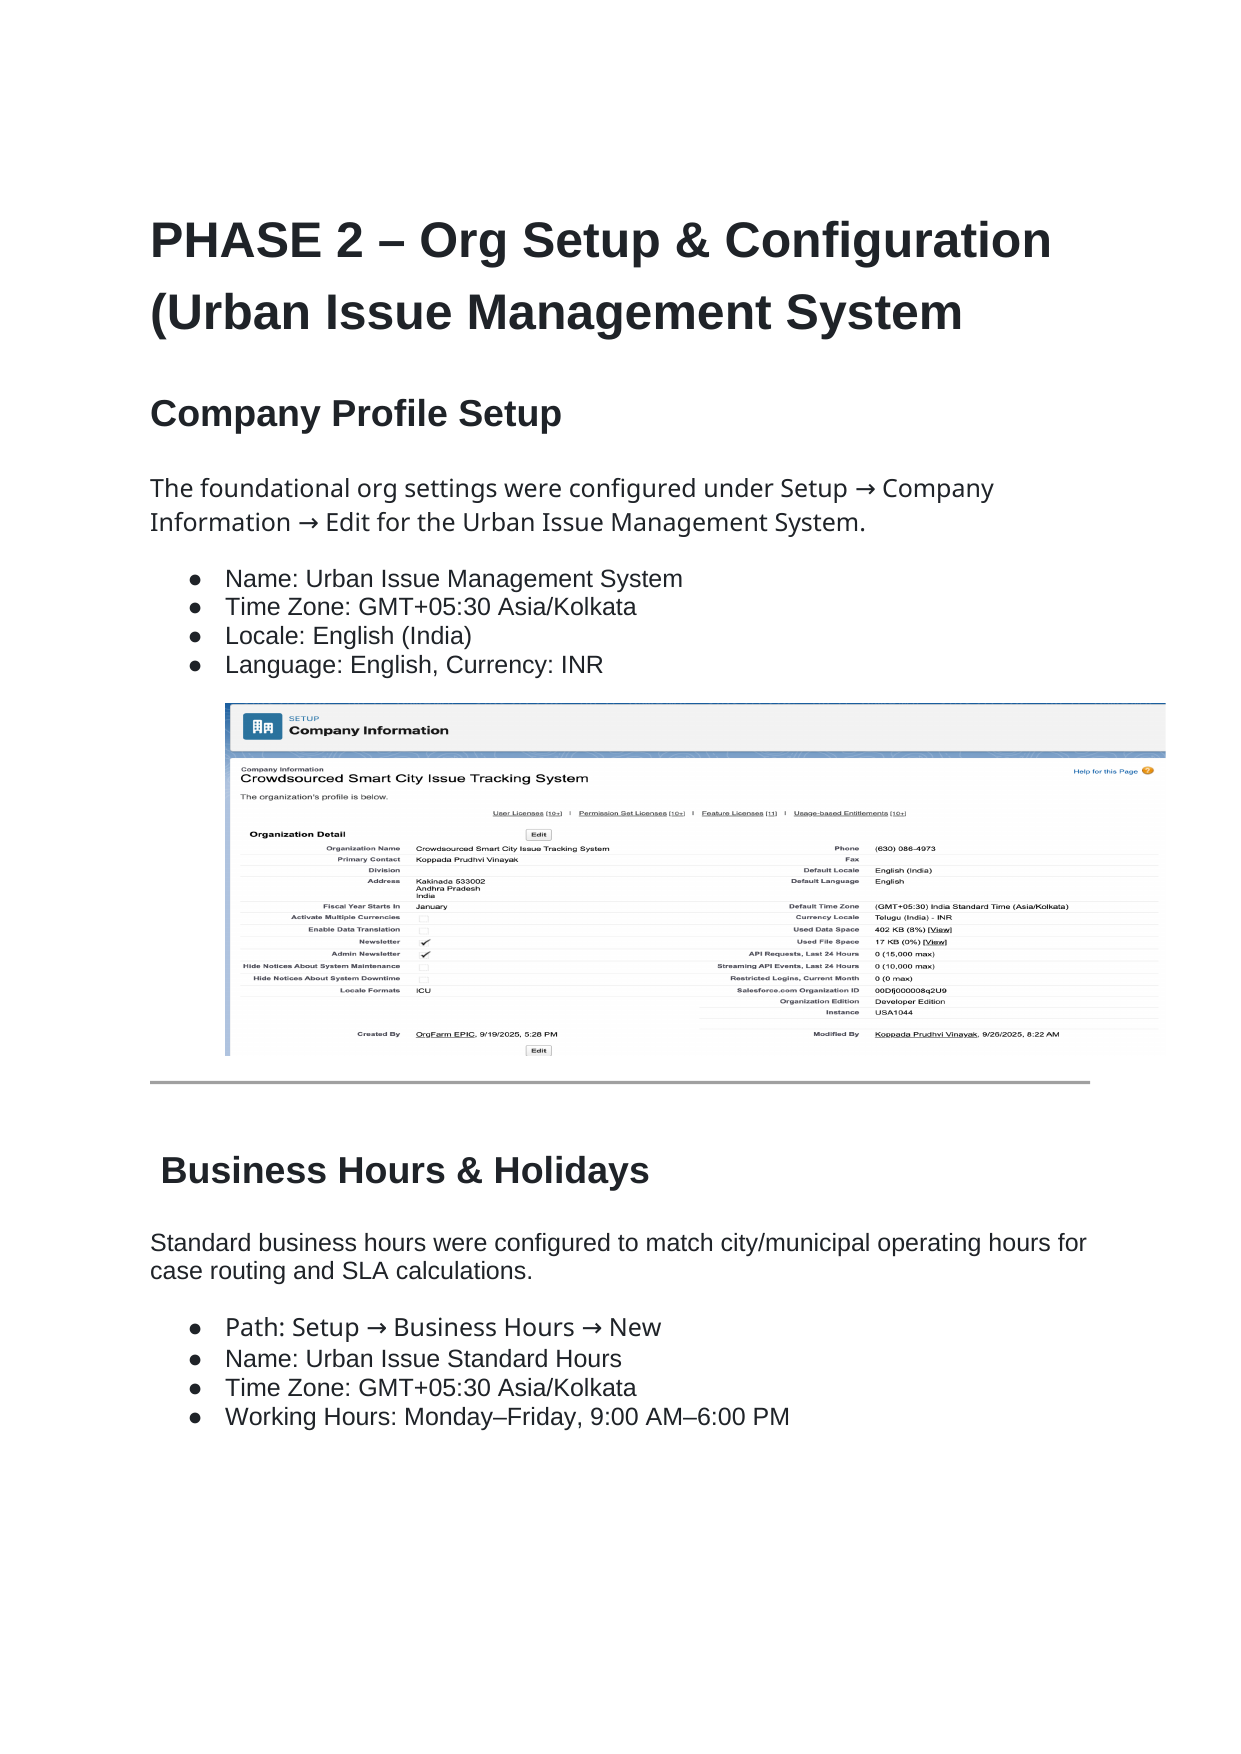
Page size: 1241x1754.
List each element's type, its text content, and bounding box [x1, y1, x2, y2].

list Locale: English (India) [187, 621, 1090, 650]
subtitle Business Hours & Holidays [150, 1149, 1090, 1192]
list Language: English, Currency: INR [187, 650, 1090, 679]
list Name: Urban Issue Management System [187, 564, 1090, 592]
list Time Zone: GMT+05:30 Asia/Kolkata [187, 592, 1090, 621]
list Path: Setup → Business Hours → New [187, 1310, 1090, 1344]
list Name: Urban Issue Standard Hours [187, 1344, 1090, 1373]
subtitle Company Profile Setup [150, 392, 1090, 435]
picture [225, 703, 1166, 1056]
text Standard business hours were configured to match city/municipal operating hours for case routing and SLA calculations. [150, 1227, 1090, 1285]
list Time Zone: GMT+05:30 Asia/Kolkata [187, 1373, 1090, 1402]
text The foundational org settings were configured under Setup → Company Information → Edit for the Urban Issue Management System. [150, 471, 1090, 539]
list Working Hours: Monday–Friday, 9:00 AM–6:00 PM [187, 1402, 1090, 1430]
subtitle PHASE 2 – Org Setup & Configuration (Urban Issue Management System [150, 210, 1090, 340]
